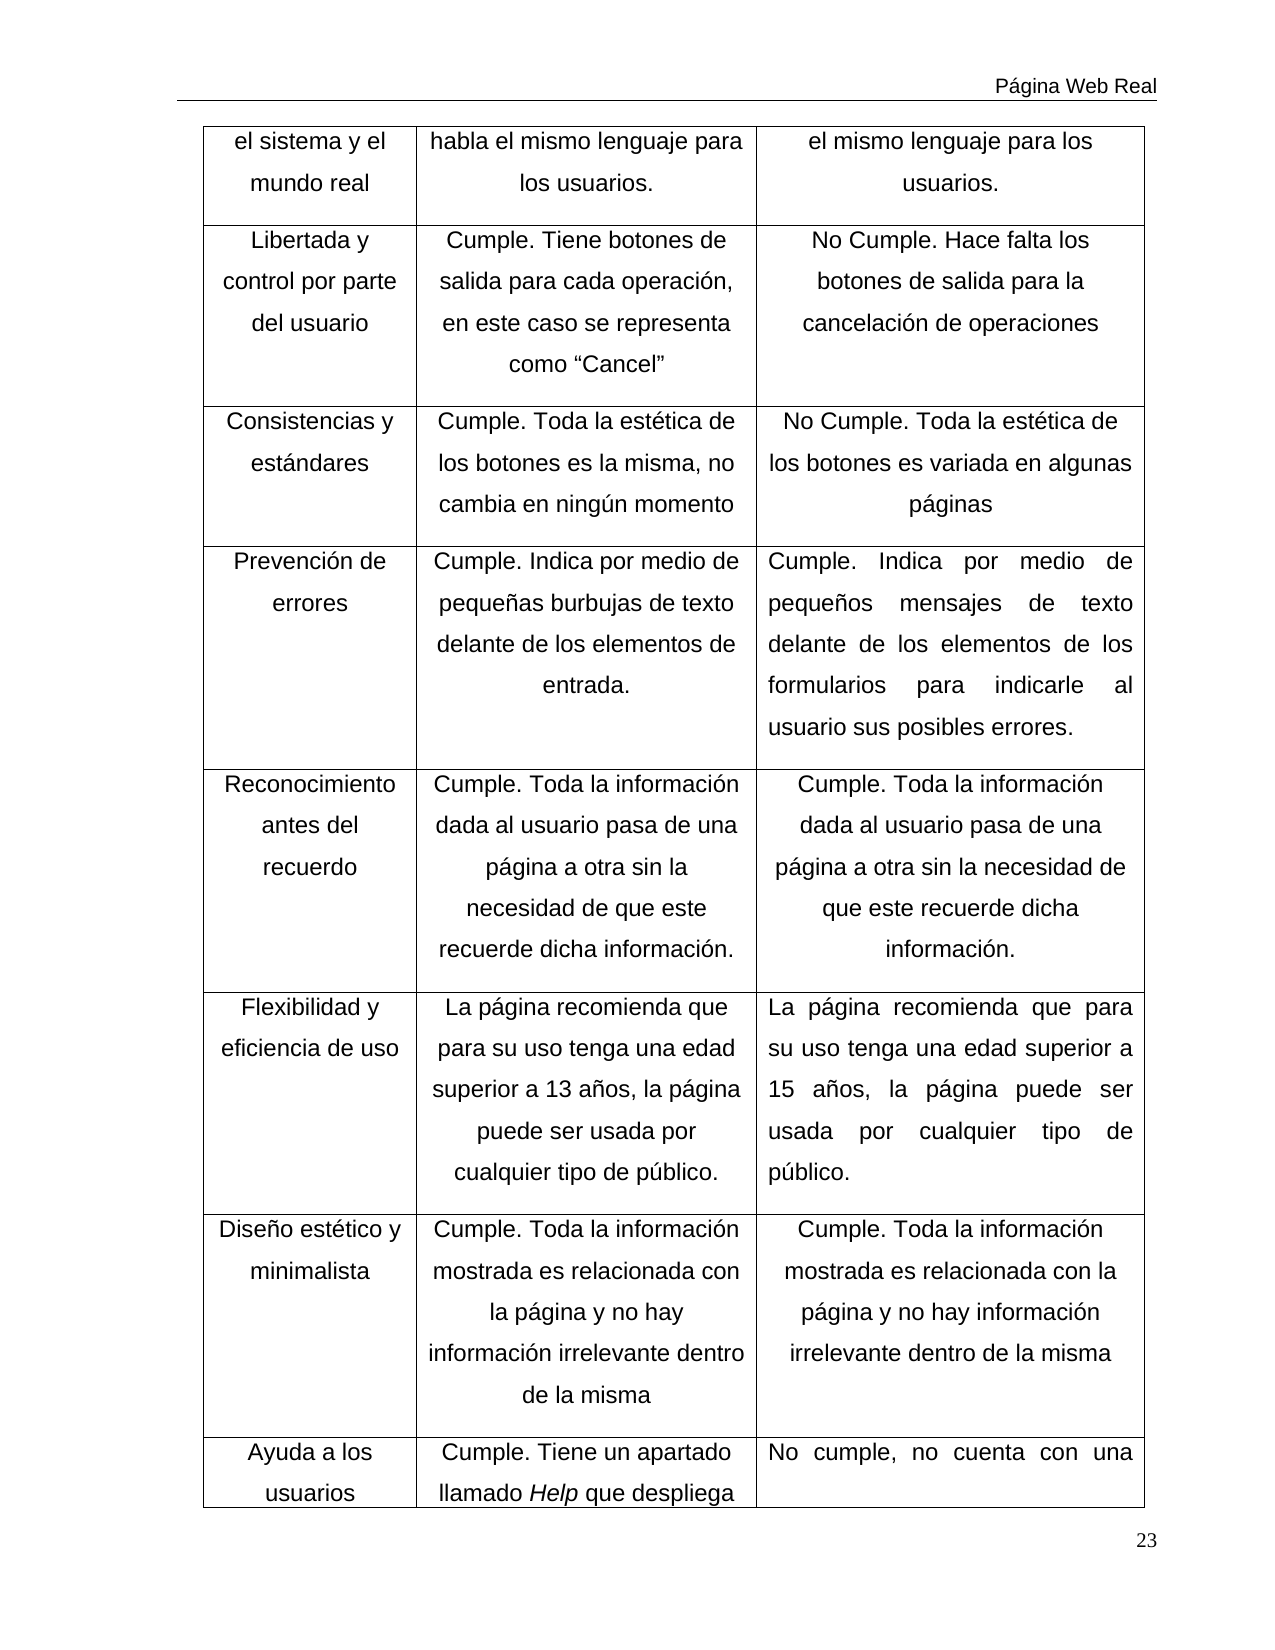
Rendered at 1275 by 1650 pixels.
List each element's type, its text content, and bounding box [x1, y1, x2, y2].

table_cell Flexibilidad y eficiencia de uso [204, 993, 416, 1214]
table_cell No Cumple. Hace falta los botones de salida para la cancelación de operaciones [757, 226, 1144, 406]
table_cell Cumple. Toda la estética de los botones es la misma, no cambia en ningún momento [417, 407, 756, 546]
table_cell Cumple. Indica por medio de pequeños mensajes de texto delante de los elementos de los formularios para indicarle al usuario sus posibles errores. [757, 547, 1144, 769]
table_cell Cumple. Toda la información mostrada es relacionada con la página y no hay información irrelevante dentro de la misma [417, 1215, 756, 1437]
table_cell La página recomienda que para su uso tenga una edad superior a 13 años, la página puede ser usada por cualquier tipo de público. [417, 993, 756, 1214]
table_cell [417, 127, 756, 225]
table_cell Libertada y control por parte del usuario [204, 226, 416, 406]
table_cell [417, 1438, 756, 1507]
table_cell Cumple. Indica por medio de pequeñas burbujas de texto delante de los elementos de entrada. [417, 547, 756, 769]
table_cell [757, 127, 1144, 225]
table_cell Prevención de errores [204, 547, 416, 769]
table_cell Consistencias y estándares [204, 407, 416, 546]
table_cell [204, 1438, 416, 1507]
table_cell Reconocimiento antes del recuerdo [204, 770, 416, 992]
table_cell La página recomienda que para su uso tenga una edad superior a 15 años, la página puede ser usada por cualquier tipo de público. [757, 993, 1144, 1214]
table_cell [757, 1438, 1144, 1507]
table_cell Cumple. Toda la información dada al usuario pasa de una página a otra sin la necesidad de que este recuerde dicha información. [757, 770, 1144, 992]
table_cell Cumple. Toda la información mostrada es relacionada con la página y no hay información irrelevante dentro de la misma [757, 1215, 1144, 1437]
table_cell Diseño estético y minimalista [204, 1215, 416, 1437]
table_cell Cumple. Tiene botones de salida para cada operación, en este caso se representa como “Cancel” [417, 226, 756, 406]
table_cell Cumple. Toda la información dada al usuario pasa de una página a otra sin la necesidad de que este recuerde dicha información. [417, 770, 756, 992]
table_cell No Cumple. Toda la estética de los botones es variada en algunas páginas [757, 407, 1144, 546]
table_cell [204, 127, 416, 225]
